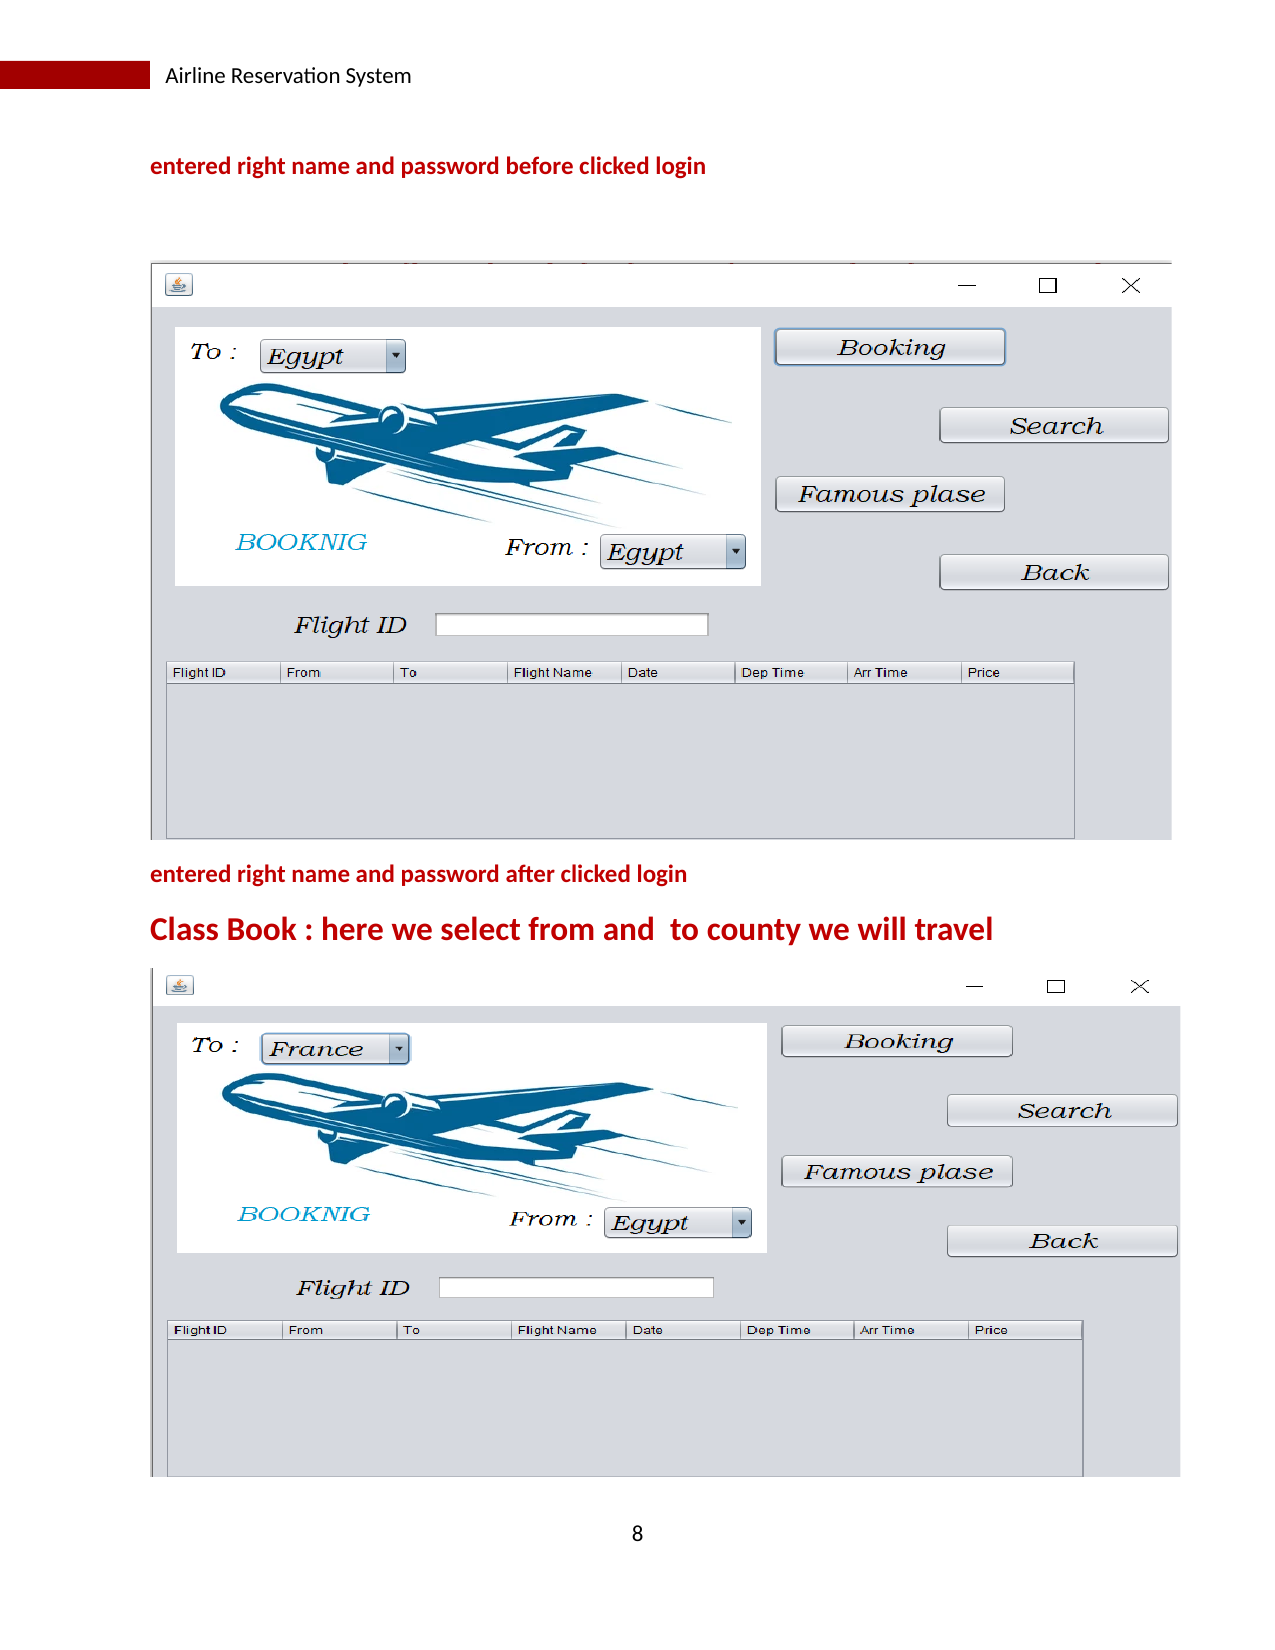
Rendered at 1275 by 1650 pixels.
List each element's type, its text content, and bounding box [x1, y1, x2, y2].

picture [150, 260, 1172, 840]
text entered right name and password after clicked login [150, 858, 1125, 889]
picture [150, 968, 1181, 1477]
text entered right name and password before clicked login [150, 150, 1125, 181]
text Class Book : here we select from and to county we will travel [150, 908, 1125, 948]
